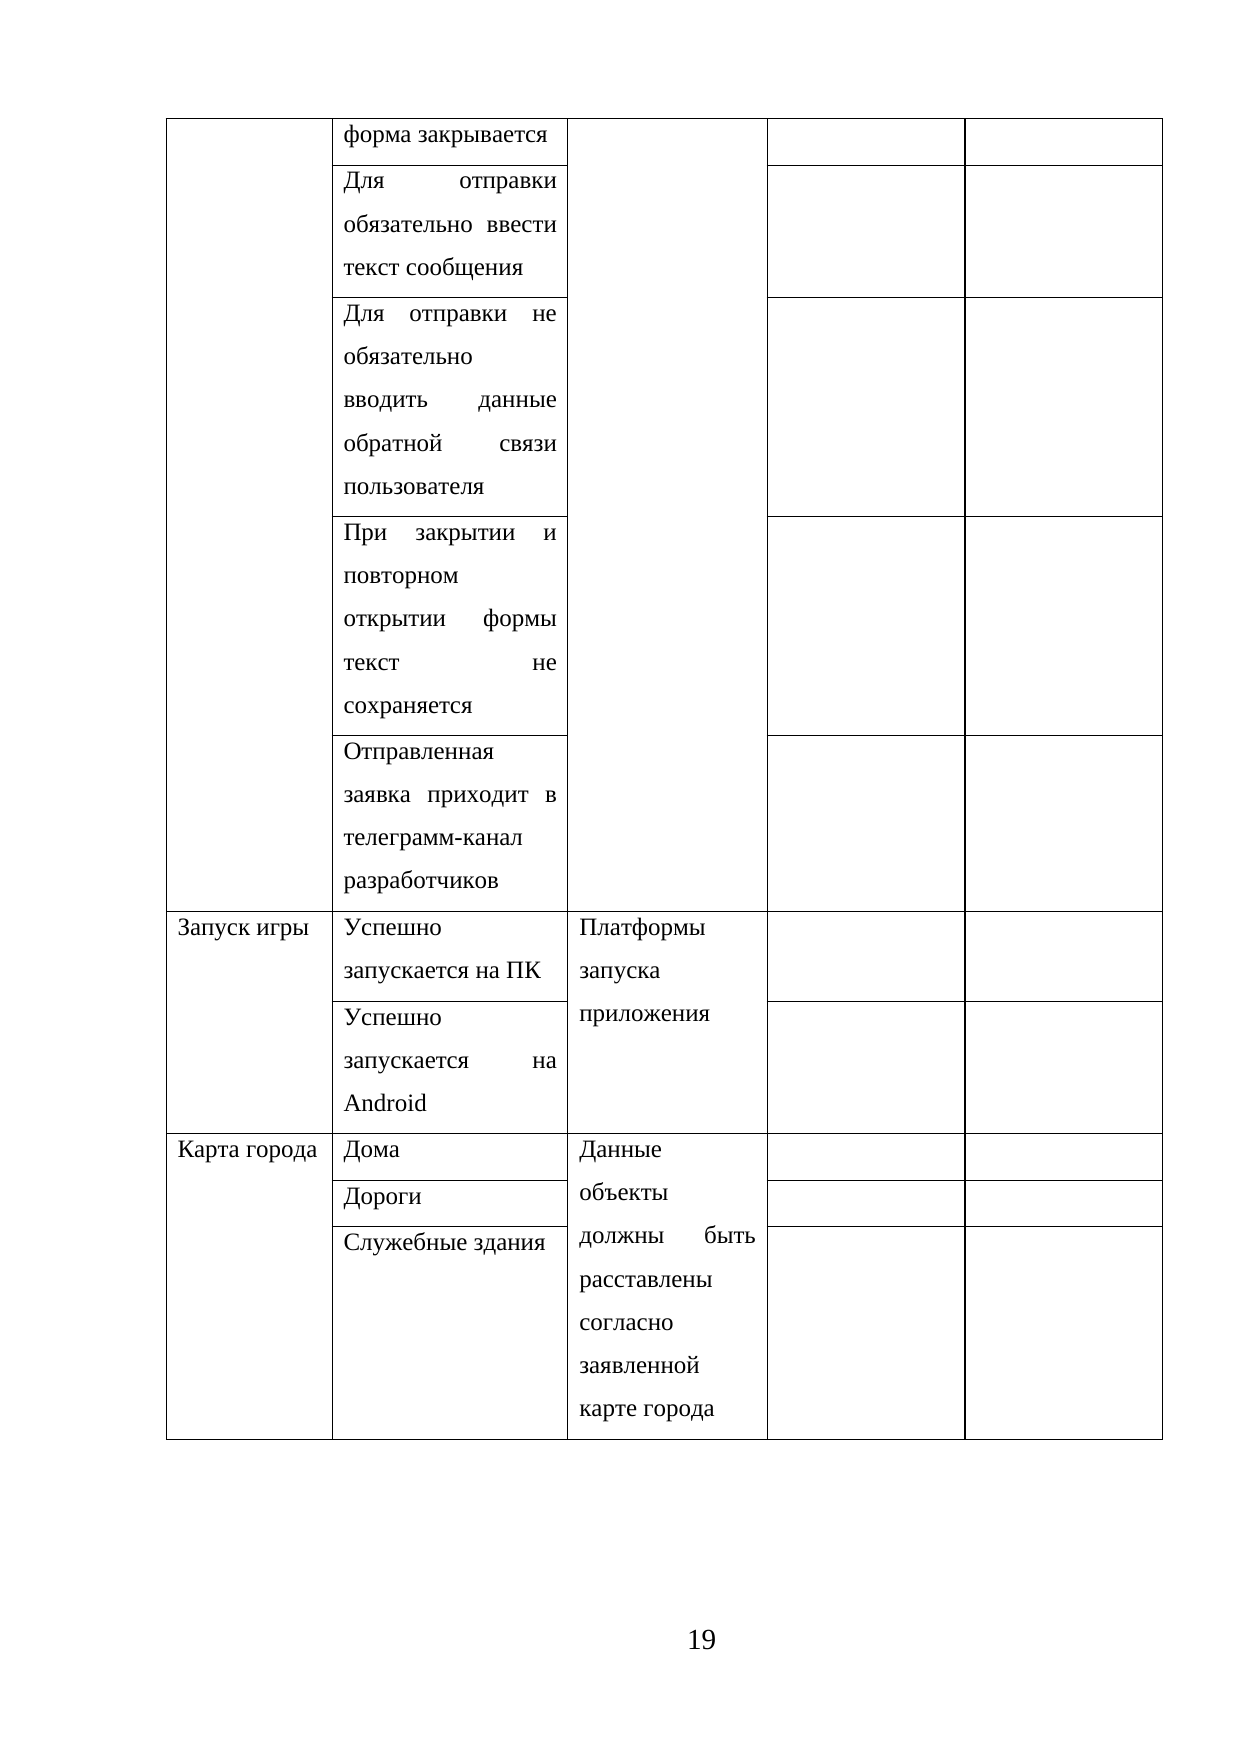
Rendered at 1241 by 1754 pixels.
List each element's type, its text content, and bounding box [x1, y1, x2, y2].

table_cell Успешно запускается на ПК [333, 912, 567, 1001]
table_cell [768, 912, 964, 1001]
table_cell Дома [333, 1134, 567, 1180]
table_cell [768, 736, 964, 911]
table_cell [768, 1134, 964, 1180]
table_cell [966, 1227, 1162, 1438]
table_cell [966, 517, 1162, 735]
table_cell [768, 166, 964, 297]
table_cell При закрытии и повторном открытии формы текст не сохраняется [333, 517, 567, 735]
table_cell Служебные здания [333, 1227, 567, 1438]
table_cell [966, 166, 1162, 297]
table_cell [966, 1134, 1162, 1180]
table_cell Успешно запускается на Android [333, 1002, 567, 1133]
table_cell [966, 298, 1162, 516]
table_cell [768, 1002, 964, 1133]
table_cell [768, 1181, 964, 1226]
table_cell [966, 119, 1162, 164]
table_cell Для отправки обязательно ввести текст сообщения [333, 166, 567, 297]
table_cell Платформы запуска приложения [568, 912, 767, 1133]
table_cell [966, 912, 1162, 1001]
table_cell [768, 1227, 964, 1438]
table_cell [768, 298, 964, 516]
table_cell Дороги [333, 1181, 567, 1226]
table_cell [966, 736, 1162, 911]
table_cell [333, 119, 567, 164]
table_cell Карта города [167, 1134, 332, 1438]
table_cell [768, 119, 964, 164]
table_cell Отправленная заявка приходит в телеграмм-канал разработчиков [333, 736, 567, 911]
table_cell [966, 1181, 1162, 1226]
table_cell [768, 517, 964, 735]
table_cell Запуск игры [167, 912, 332, 1133]
table_cell Для отправки не обязательно вводить данные обратной связи пользователя [333, 298, 567, 516]
table_cell [966, 1002, 1162, 1133]
table_cell Данные объекты должны быть расставлены согласно заявленной карте города [568, 1134, 767, 1438]
